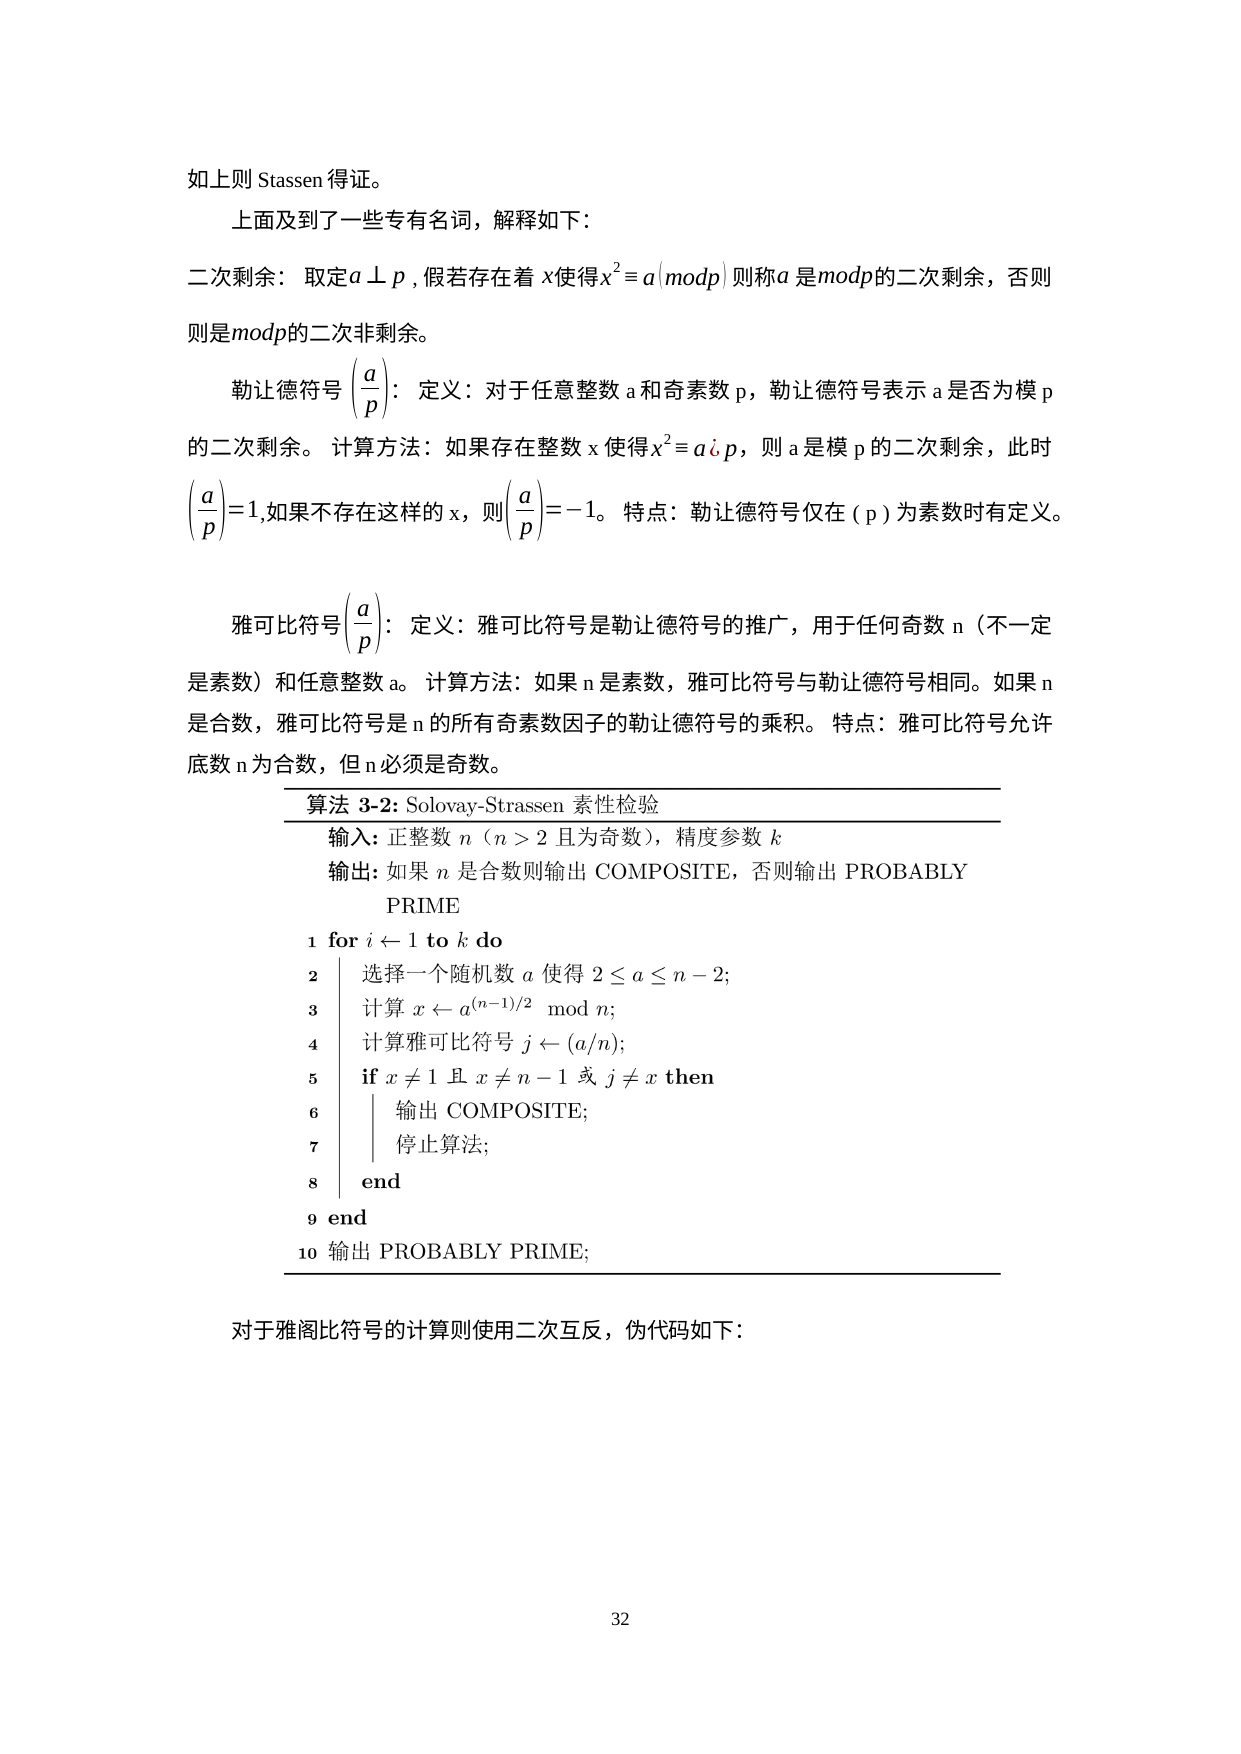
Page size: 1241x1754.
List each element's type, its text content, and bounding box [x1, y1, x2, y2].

text 勒让德符号 ： 定义：对于任意整数a和奇素数p，勒让德符号表示a是否为模p的二次剩余。 计算方法：如果存在整数x使得，则a是模p的二次剩余，此时,如果不存在这样的x，则。 特点：勒让德符号仅在 ( p ) 为素数时有定义。 [187, 356, 1053, 584]
text 上面及到了一些专有名词，解释如下： [187, 202, 1053, 235]
text 雅可比符号： 定义：雅可比符号是勒让德符号的推广，用于任何奇数n（不一定是素数）和任意整数a。 计算方法：如果n 是素数，雅可比符号与勒让德符号相同。如果n是合数，雅可比符号是n 的所有奇素数因子的勒让德符号的乘积。 特点：雅可比符号允许底数 n为合数，但n必须是奇数。 [187, 592, 1053, 779]
text 对于雅阁比符号的计算则使用二次互反，伪代码如下： [187, 1313, 1053, 1345]
picture [282, 786, 1002, 1276]
text 二次剩余： 取定 , 假若存在着 使得 则称 是的二次剩余，否则则是的二次非剩余。 [187, 243, 1053, 348]
text 如上则Stassen得证。 [187, 162, 1053, 194]
